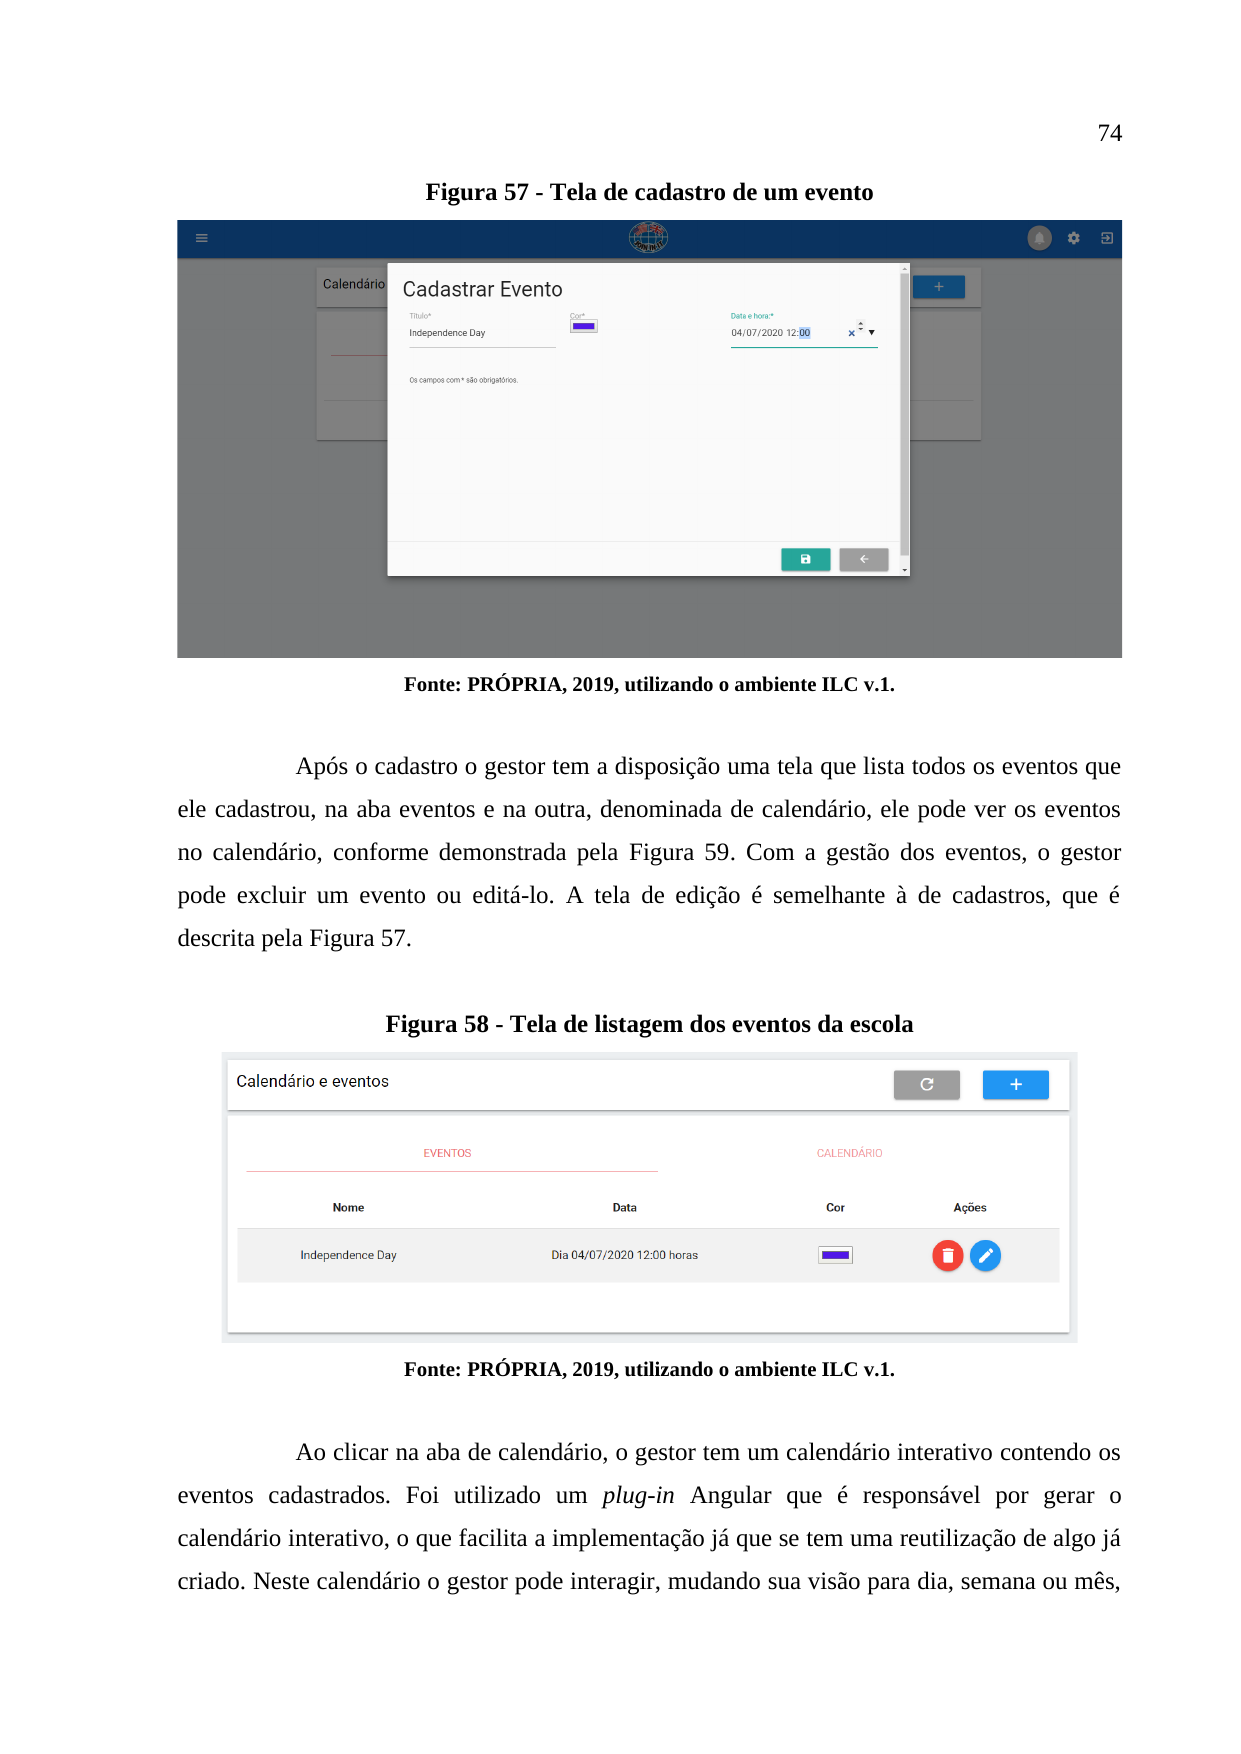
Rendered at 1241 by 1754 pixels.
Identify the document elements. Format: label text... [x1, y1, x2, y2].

text Após o cadastro o gestor tem a disposição uma tela que lista todos os eventos que ele cadastrou, na aba eventos e na outra, denominada de calendário, ele pode ver os eventos no calendário, conforme demonstrada pela Figura 59. Com a gestão dos eventos, o gestor pode excluir um evento ou editá-lo. A tela de edição é semelhante à de cadastros, que é descrita pela Figura 57. [177, 751, 1122, 952]
text Fonte: PRÓPRIA, 2019, utilizando o ambiente ILC v.1. [177, 1357, 1122, 1381]
text Fonte: PRÓPRIA, 2019, utilizando o ambiente ILC v.1. [177, 672, 1122, 696]
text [177, 1437, 1122, 1595]
text Figura - Tela de cadastro de um evento [177, 177, 1122, 206]
text Figura - Tela de listagem dos eventos da escola [177, 1009, 1122, 1038]
picture [221, 1052, 1078, 1343]
picture [177, 220, 1123, 658]
